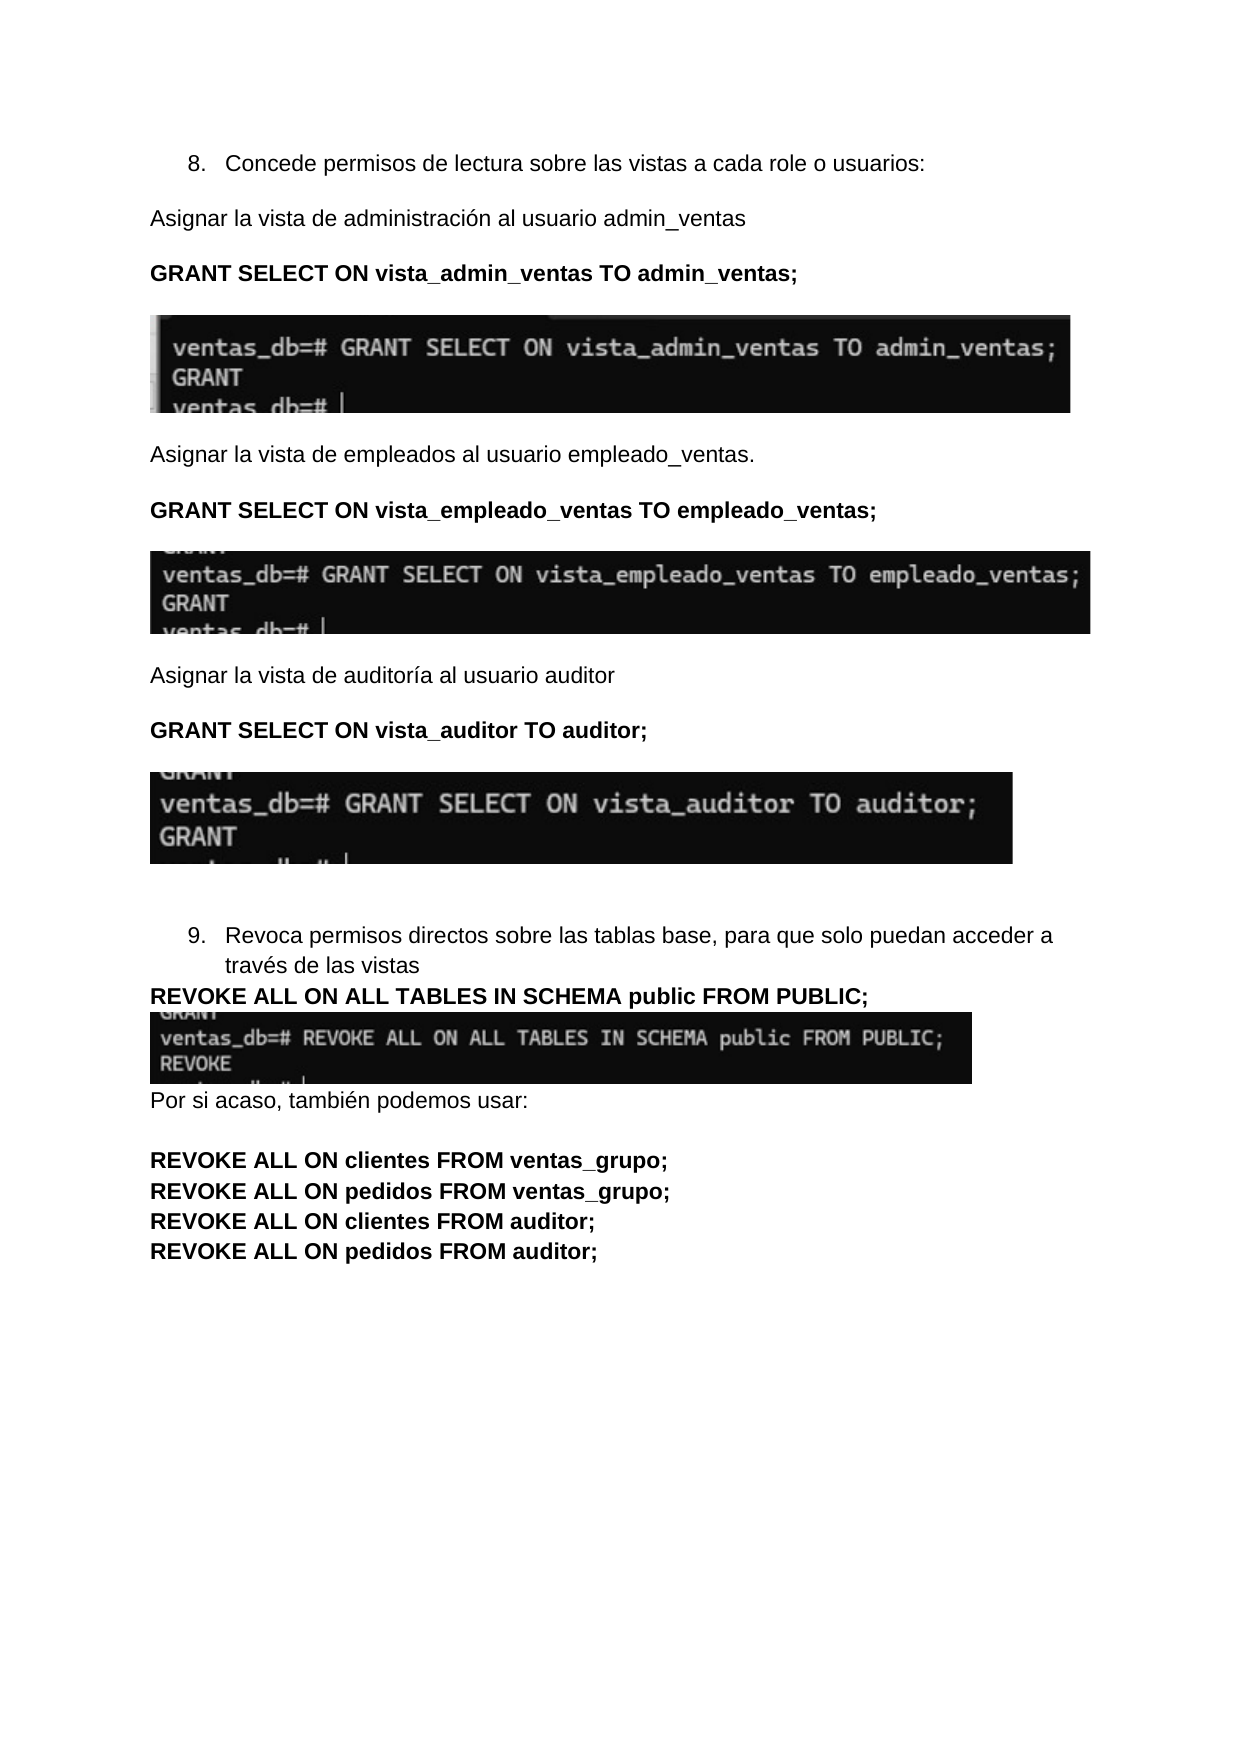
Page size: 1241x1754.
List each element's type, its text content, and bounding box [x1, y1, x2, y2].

text Asignar la vista de empleados al usuario empleado_ventas. [150, 441, 1090, 468]
picture [150, 315, 1071, 413]
picture [150, 772, 1013, 864]
text Asignar la vista de auditoría al usuario auditor [150, 662, 1090, 688]
text Por si acaso, también podemos usar: [150, 1087, 1090, 1113]
text REVOKE ALL ON pedidos FROM ventas_grupo; [150, 1178, 1090, 1204]
text GRANT SELECT ON vista_empleado_ventas TO empleado_ventas; [150, 497, 1090, 523]
list Revoca permisos directos sobre las tablas base, para que solo puedan acceder a través de las vistas [187, 922, 1090, 979]
picture [150, 551, 1091, 634]
text Asignar la vista de administración al usuario admin_ventas [150, 205, 1090, 232]
text GRANT SELECT ON vista_admin_ventas TO admin_ventas; [150, 260, 1090, 287]
text GRANT SELECT ON vista_auditor TO auditor; [150, 717, 1090, 744]
text REVOKE ALL ON clientes FROM auditor; [150, 1208, 1090, 1234]
picture [150, 1012, 972, 1084]
text REVOKE ALL ON clientes FROM ventas_grupo; [150, 1147, 1090, 1174]
list Concede permisos de lectura sobre las vistas a cada role o usuarios: [187, 150, 1090, 176]
text REVOKE ALL ON pedidos FROM auditor; [150, 1238, 1090, 1264]
text REVOKE ALL ON ALL TABLES IN SCHEMA public FROM PUBLIC; [150, 983, 1090, 1009]
